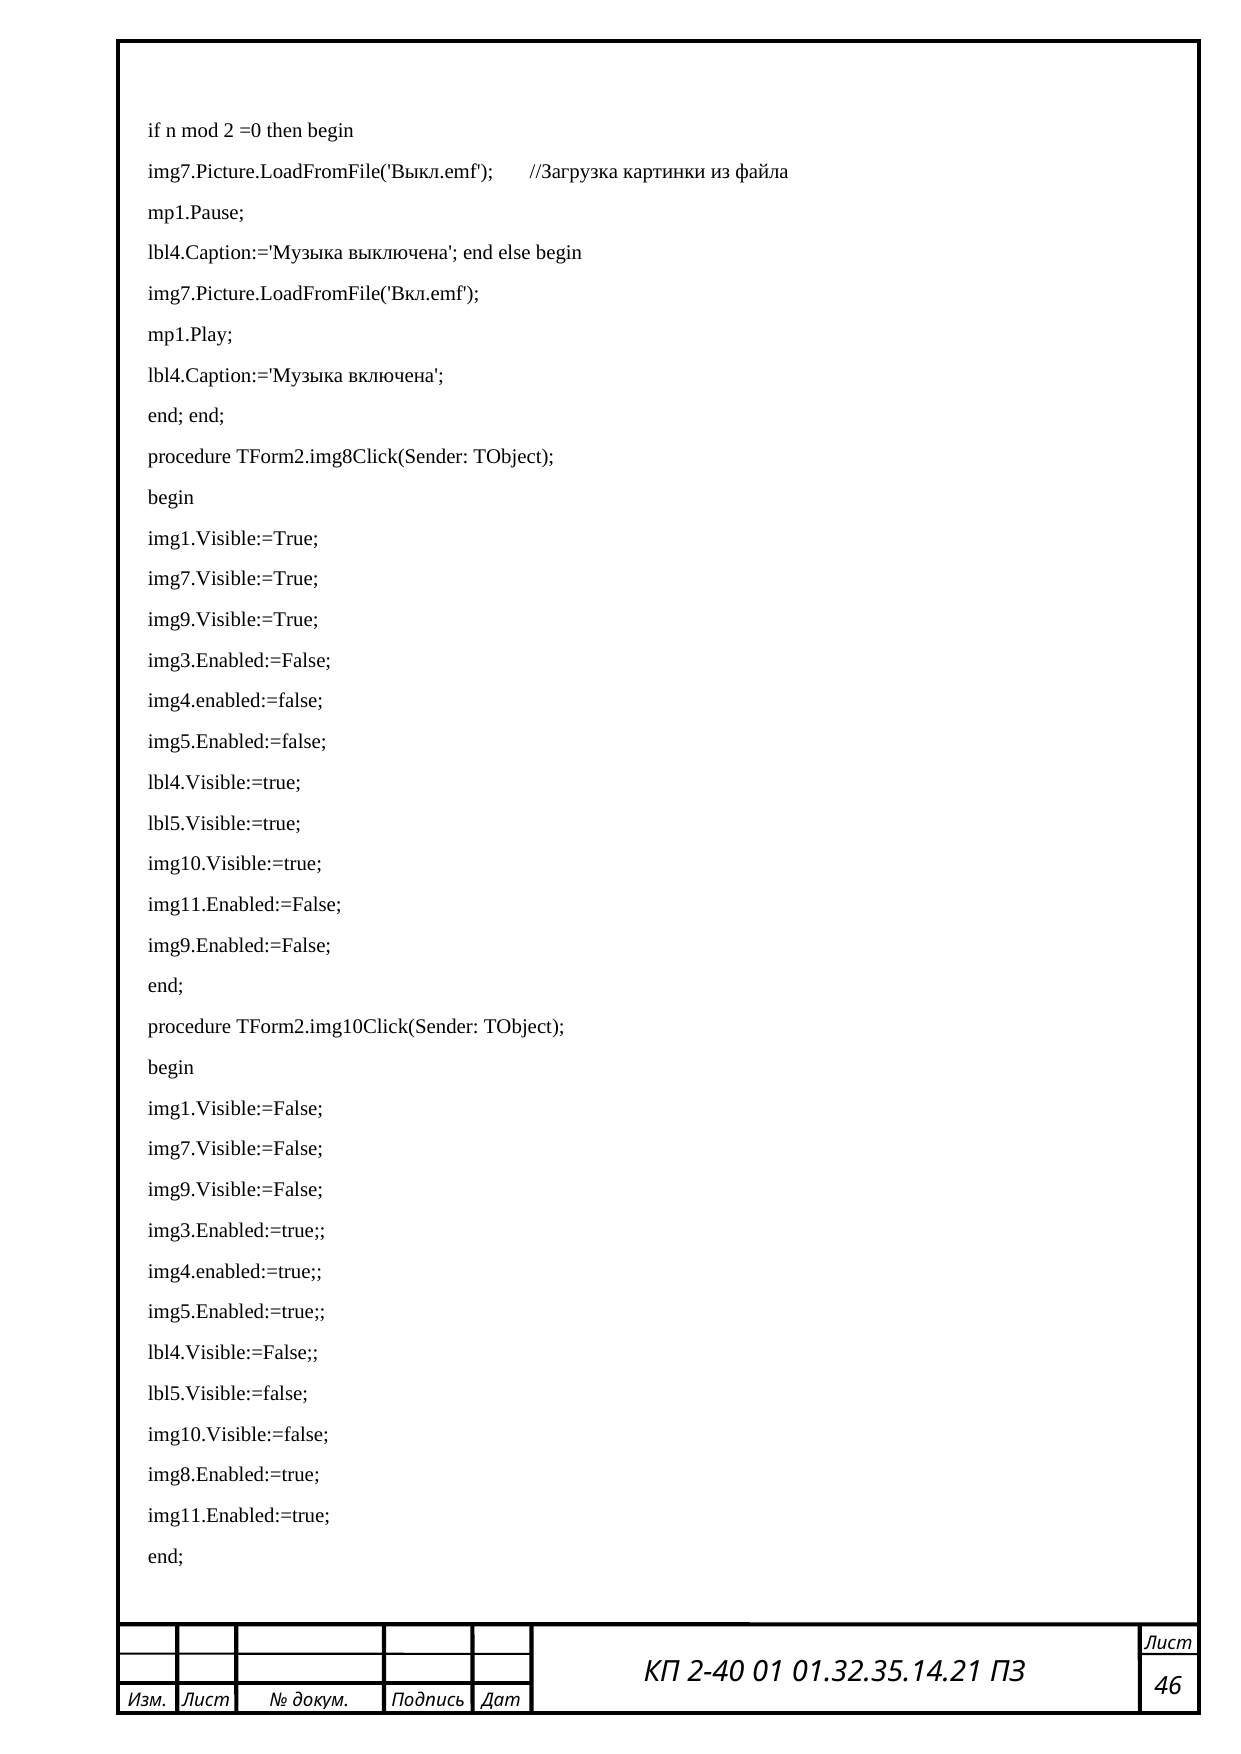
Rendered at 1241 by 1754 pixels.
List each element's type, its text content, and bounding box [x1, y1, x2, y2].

text img7.Picture.LoadFromFile('Вкл.emf'); [148, 281, 1181, 305]
text lbl4.Visible:=true; [148, 770, 1181, 794]
text end; [148, 973, 1181, 997]
text img1.Visible:=False; [148, 1096, 1181, 1120]
text lbl4.Caption:='Музыка включена'; [148, 362, 1181, 387]
text img7.Visible:=False; [148, 1136, 1181, 1160]
text lbl5.Visible:=false; [148, 1381, 1181, 1405]
text if n mod 2 =0 then begin [148, 118, 1181, 142]
text mp1.Play; [148, 322, 1181, 346]
text img10.Visible:=false; [148, 1421, 1181, 1446]
text img9.Visible:=True; [148, 607, 1181, 631]
text img9.Visible:=False; [148, 1177, 1181, 1201]
text begin [148, 485, 1181, 509]
text img8.Enabled:=true; [148, 1462, 1181, 1486]
text img1.Visible:=True; [148, 525, 1181, 549]
text lbl5.Visible:=true; [148, 811, 1181, 834]
text img5.Enabled:=true;; [148, 1299, 1181, 1323]
text img9.Enabled:=False; [148, 933, 1181, 957]
text begin [148, 1055, 1181, 1079]
text end; [148, 1544, 1181, 1568]
text img10.Visible:=true; [148, 851, 1181, 875]
text procedure TForm2.img10Click(Sender: TObject); [148, 1014, 1181, 1038]
text img3.Enabled:=true;; [148, 1218, 1181, 1242]
text procedure TForm2.img8Click(Sender: TObject); [148, 444, 1181, 468]
text end; end; [148, 403, 1181, 427]
text mp1.Pause; [148, 199, 1181, 224]
text img4.enabled:=true;; [148, 1258, 1181, 1283]
text img11.Enabled:=true; [148, 1503, 1181, 1527]
text img11.Enabled:=False; [148, 892, 1181, 916]
text img7.Picture.LoadFromFile('Выкл.emf'); //Загрузка картинки из файла [148, 159, 1181, 183]
text img7.Visible:=True; [148, 566, 1181, 590]
text img3.Enabled:=False; [148, 648, 1181, 672]
text img4.enabled:=false; [148, 688, 1181, 712]
text lbl4.Caption:='Музыка выключена'; end else begin [148, 240, 1181, 264]
text lbl4.Visible:=False;; [148, 1340, 1181, 1364]
text img5.Enabled:=false; [148, 729, 1181, 753]
